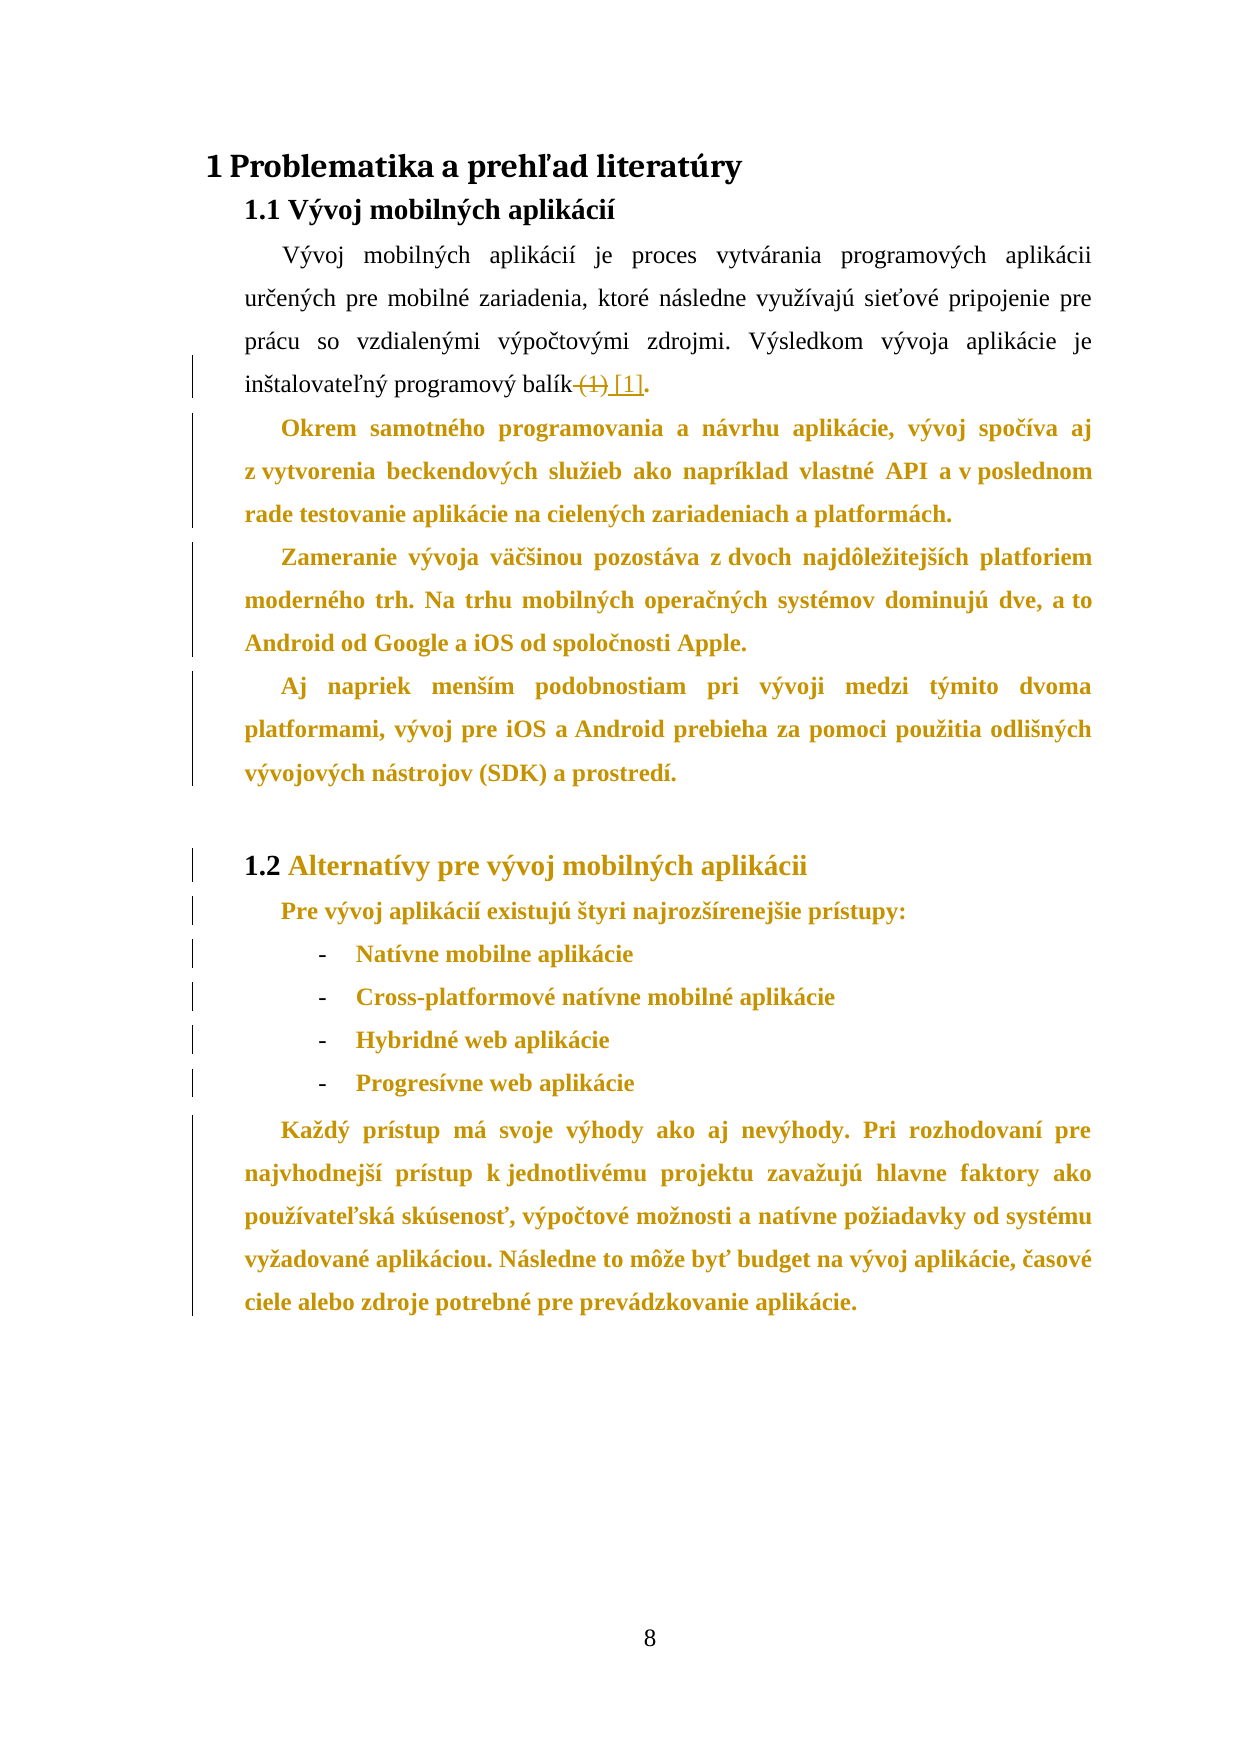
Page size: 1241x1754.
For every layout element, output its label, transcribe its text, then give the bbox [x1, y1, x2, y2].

text Pre vývoj aplikácií existujú štyri najrozšírenejšie prístupy: [207, 896, 1092, 925]
text Vývoj mobilných aplikácií je proces vytvárania programových aplikácii určených pre mobilné zariadenia, ktoré následne využívajú sieťové pripojenie pre prácu so vzdialenými výpočtovými zdrojmi. Výsledkom vývoja aplikácie je inštalovateľný programový balík. [244, 240, 1092, 398]
text Vývoj mobilných aplikácií [244, 192, 1092, 226]
list Hybridné web aplikácie [318, 1025, 1092, 1054]
list Cross-platformové natívne mobilné aplikácie [318, 982, 1092, 1011]
list Natívne mobilne aplikácie [318, 939, 1092, 968]
subtitle Problematika a prehľad literatúry [207, 148, 1092, 186]
text Zameranie vývoja väčšinou pozostáva z dvoch najdôležitejších platforiem moderného trh. Na trhu mobilných operačných systémov dominujú dve, a to Android od Google a iOS od spoločnosti Apple. [244, 542, 1092, 657]
list Progresívne web aplikácie [318, 1068, 1092, 1097]
text Aj napriek menším podobnostiam pri vývoji medzi týmito dvoma platformami, vývoj pre iOS a Android prebieha za pomoci použitia odlišných vývojových nástrojov (SDK) a prostredí. [244, 671, 1092, 786]
text Okrem samotného programovania a návrhu aplikácie, vývoj spočíva aj z vytvorenia beckendových služieb ako napríklad vlastné API a v poslednom rade testovanie aplikácie na cielených zariadeniach a platformách. [244, 413, 1092, 528]
text Alternatívy pre vývoj mobilných aplikácii [244, 848, 1092, 882]
text Každý prístup má svoje výhody ako aj nevýhody. Pri rozhodovaní pre najvhodnejší prístup k jednotlivému projektu zavažujú hlavne faktory ako používateľská skúsenosť, výpočtové možnosti a natívne požiadavky od systému vyžadované aplikáciou. Následne to môže byť budget na vývoj aplikácie, časové ciele alebo zdroje potrebné pre prevádzkovanie aplikácie. [244, 1115, 1092, 1316]
